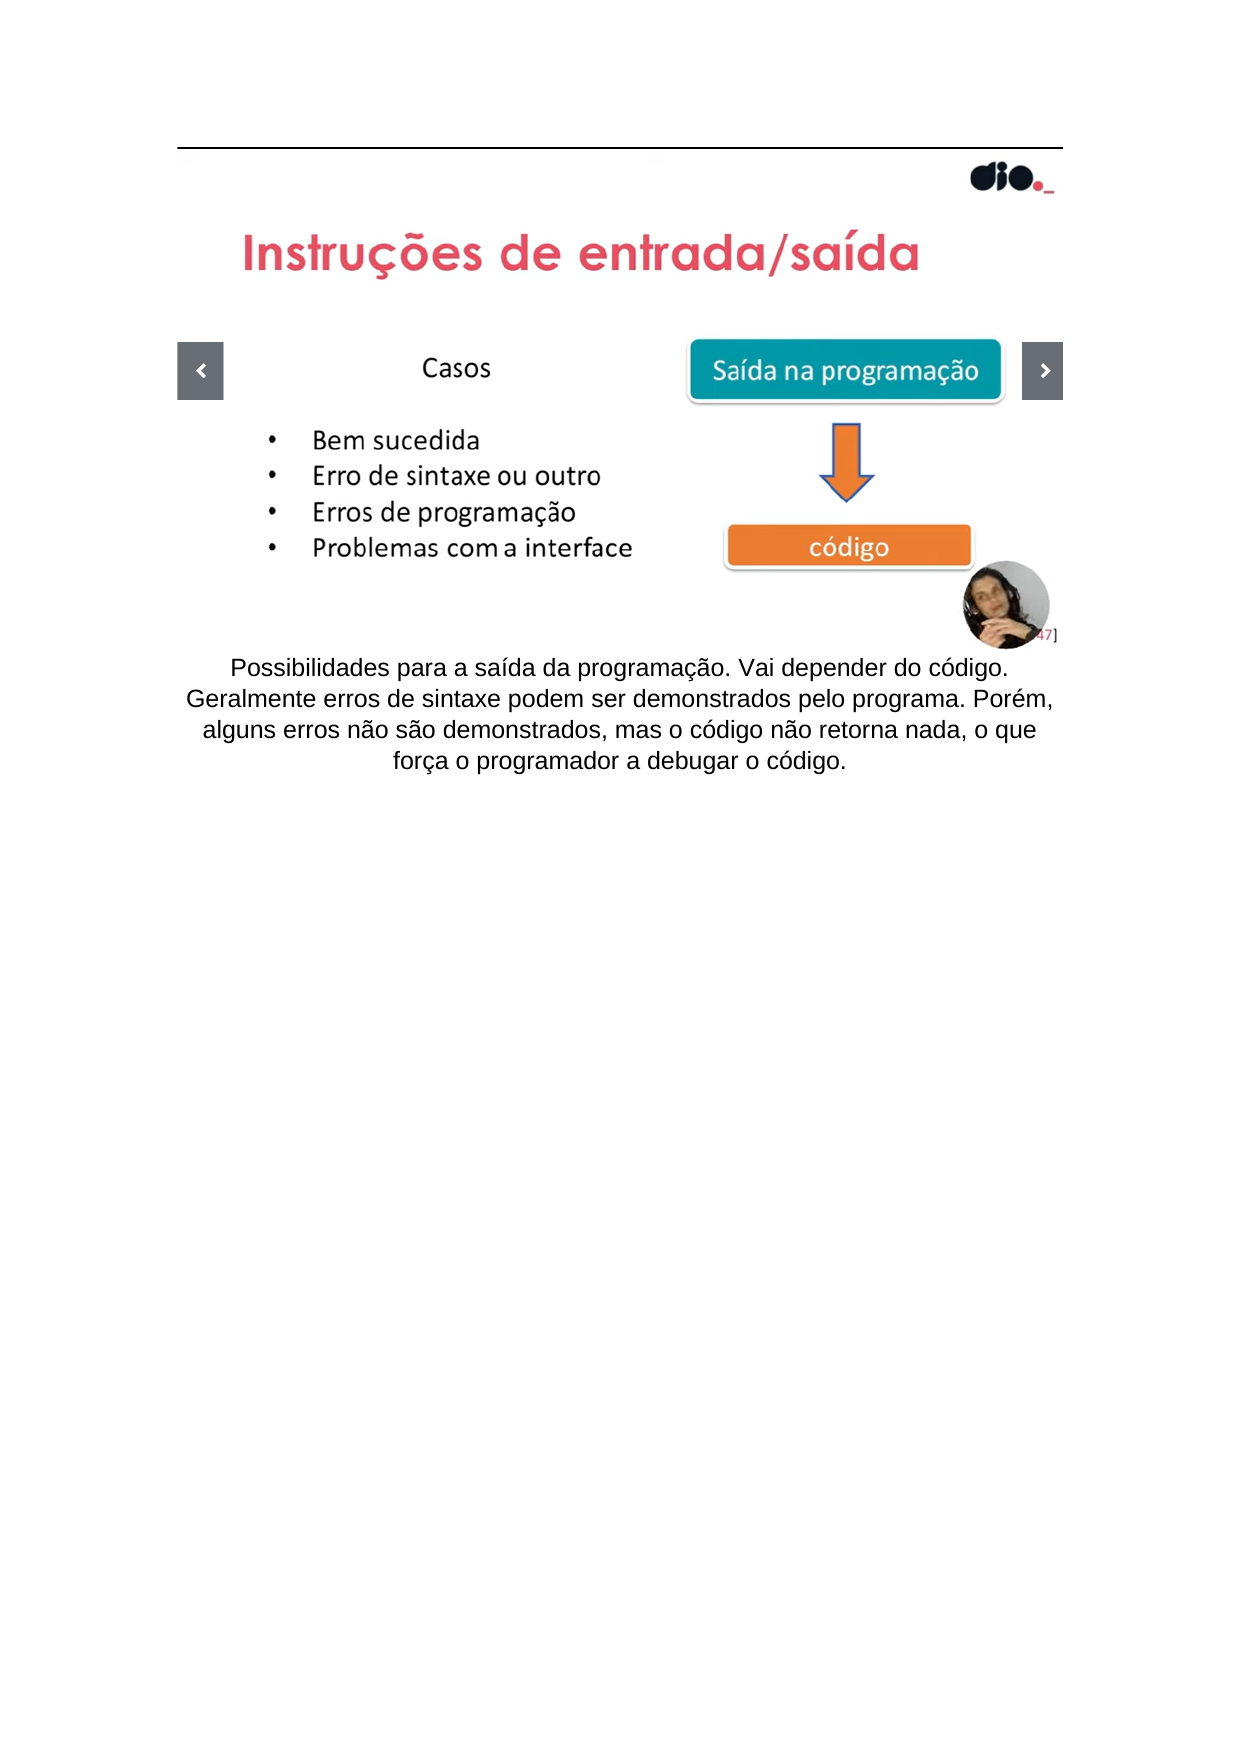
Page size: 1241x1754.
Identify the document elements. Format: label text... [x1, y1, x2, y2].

text Possibilidades para a saída da programação. Vai depender do código. Geralmente erros de sintaxe podem ser demonstrados pelo programa. Porém, alguns erros não são demonstrados, mas o código não retorna nada, o que força o programador a debugar o código. [177, 651, 1063, 774]
picture [177, 147, 1063, 651]
